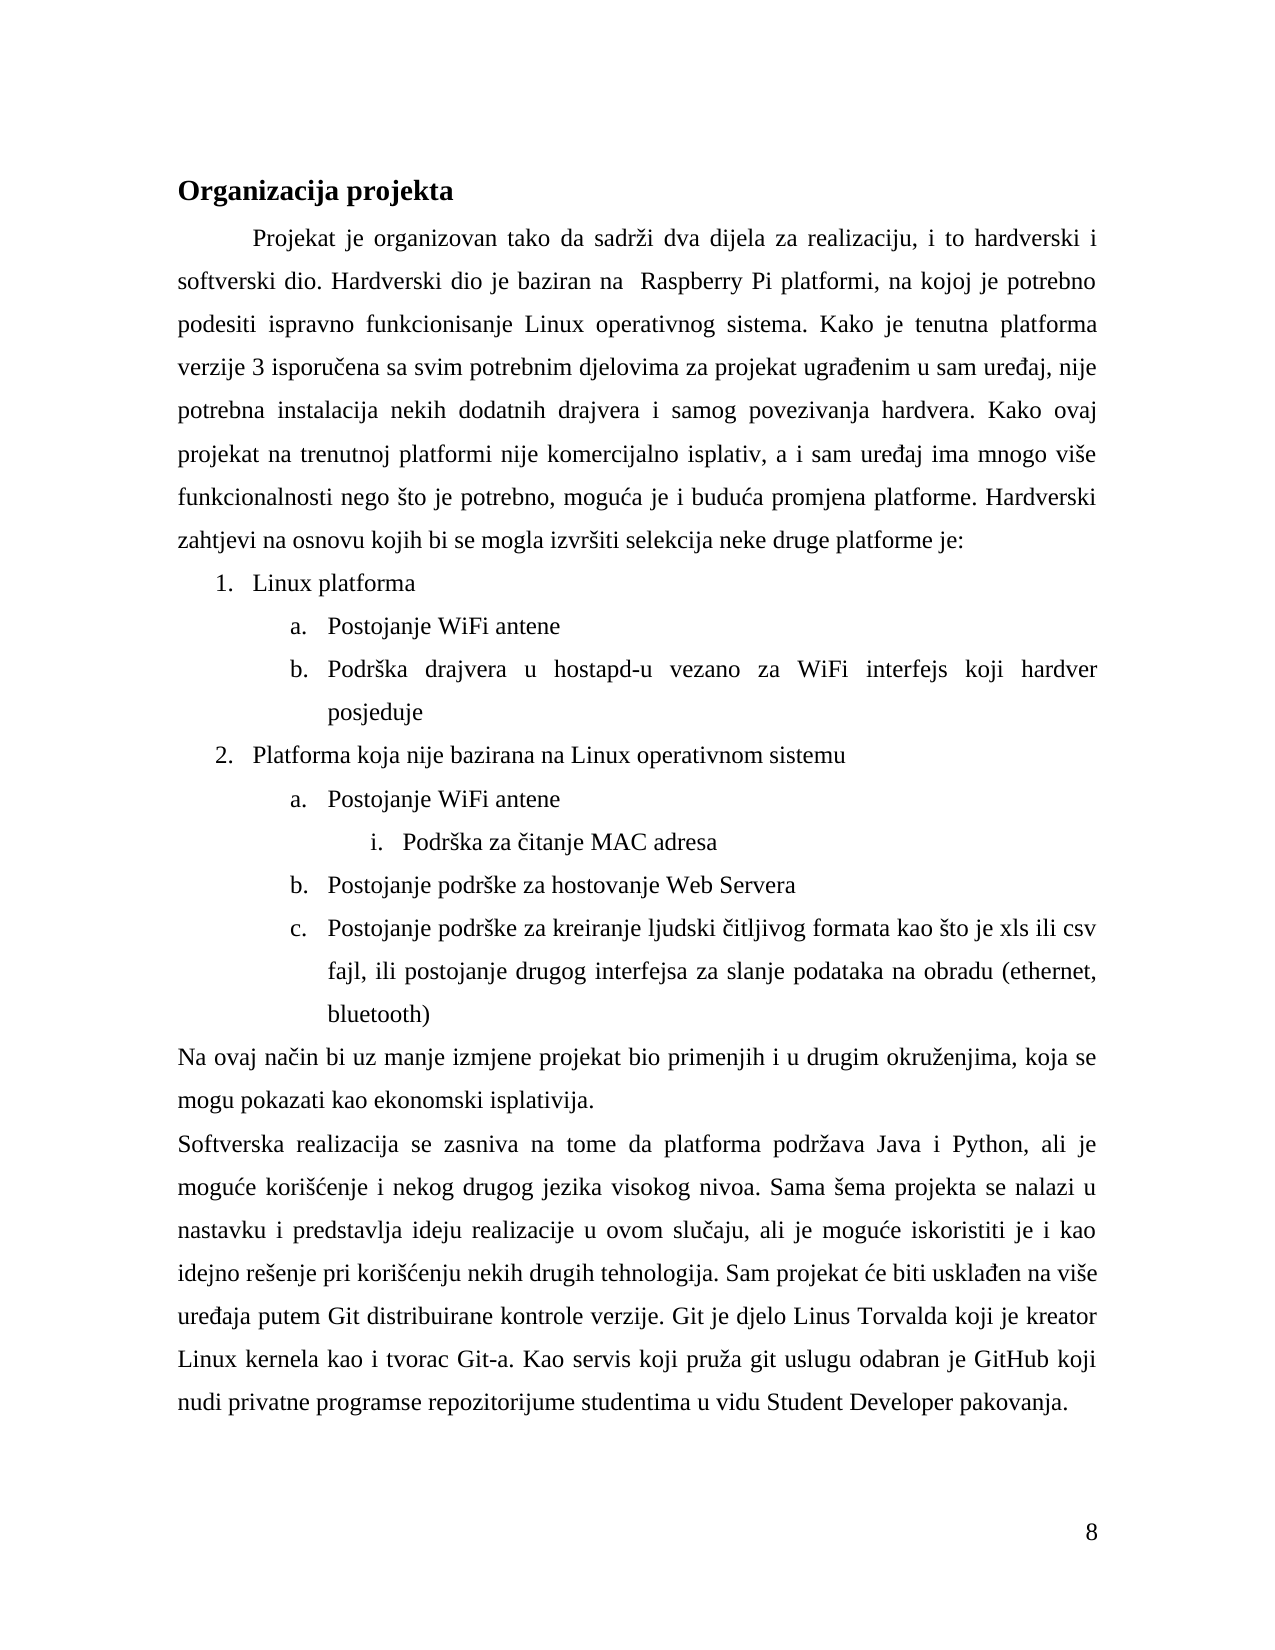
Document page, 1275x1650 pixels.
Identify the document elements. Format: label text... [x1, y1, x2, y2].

text Softverska realizacija se zasniva na tome da platforma podržava Java i Python, ali je moguće korišćenje i nekog drugog jezika visokog nivoa. Sama šema projekta se nalazi u nastavku i predstavlja ideju realizacije u ovom slučaju, ali je moguće iskoristiti je i kao idejno rešenje pri korišćenju nekih drugih tehnologija. Sam projekat će biti usklađen na više uređaja putem Git distribuirane kontrole verzije. Git je djelo Linus Torvalda koji je kreator Linux kernela kao i tvorac Git-a. Kao servis koji pruža git uslugu odabran je GitHub koji nudi privatne programse repozitorijume studentima u vidu Student Developer pakovanja. [177, 1129, 1098, 1416]
list Podrška za čitanje MAC adresa [383, 827, 1098, 856]
list Podrška drajvera u hostapd-u vezano za WiFi interfejs koji hardver posjeduje [290, 654, 1098, 726]
text Projekat je organizovan tako da sadrži dva dijela za realizaciju, i to hardverski i softverski dio. Hardverski dio je baziran na Raspberry Pi platformi, na kojoj je potrebno podesiti ispravno funkcionisanje Linux operativnog sistema. Kako je tenutna platforma verzije 3 isporučena sa svim potrebnim djelovima za projekat ugrađenim u sam uređaj, nije potrebna instalacija nekih dodatnih drajvera i samog povezivanja hardvera. Kako ovaj projekat na trenutnoj platformi nije komercijalno isplativ, a i sam uređaj ima mnogo više funkcionalnosti nego što je potrebno, moguća je i buduća promjena platforme. Hardverski zahtjevi na osnovu kojih bi se mogla izvršiti selekcija neke druge platforme je: [177, 223, 1098, 554]
subtitle Organizacija projekta [177, 173, 1098, 206]
list Postojanje WiFi antene [290, 611, 1098, 640]
list Postojanje WiFi antene [290, 784, 1098, 812]
list Platforma koja nije bazirana na Linux operativnom sistemu [215, 741, 1098, 769]
text Na ovaj način bi uz manje izmjene projekat bio primenjih i u drugim okruženjima, koja se mogu pokazati kao ekonomski isplativija. [177, 1042, 1098, 1114]
list Postojanje podrške za hostovanje Web Servera [290, 870, 1098, 899]
list Postojanje podrške za kreiranje ljudski čitljivog formata kao što je xls ili csv fajl, ili postojanje drugog interfejsa za slanje podataka na obradu (ethernet, bluetooth) [290, 913, 1098, 1028]
list Linux platforma [215, 568, 1098, 597]
